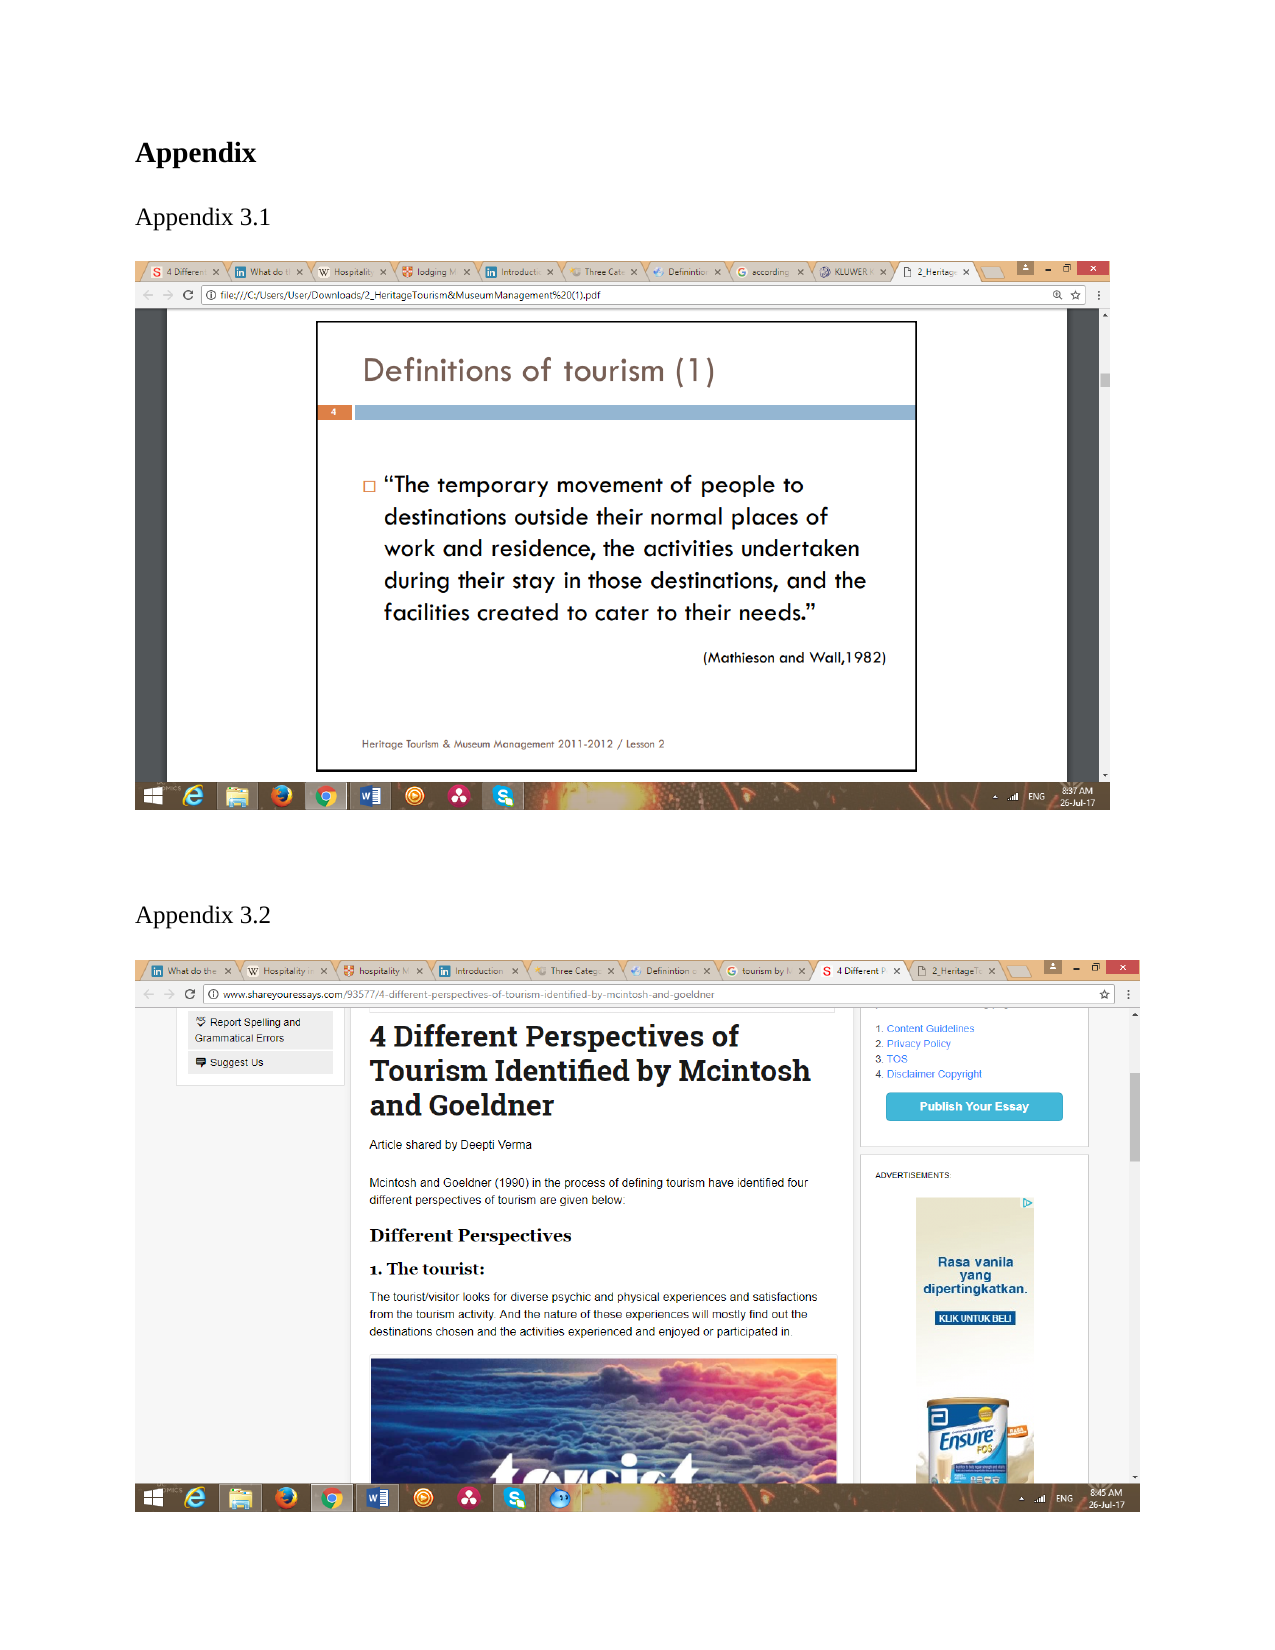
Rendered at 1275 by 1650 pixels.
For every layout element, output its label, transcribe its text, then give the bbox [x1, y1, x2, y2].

text Appendix 3.2 [135, 900, 1140, 929]
picture [135, 960, 1140, 1512]
text Appendix [135, 135, 1140, 168]
text Appendix 3.1 [135, 202, 1140, 231]
picture [135, 261, 1110, 810]
